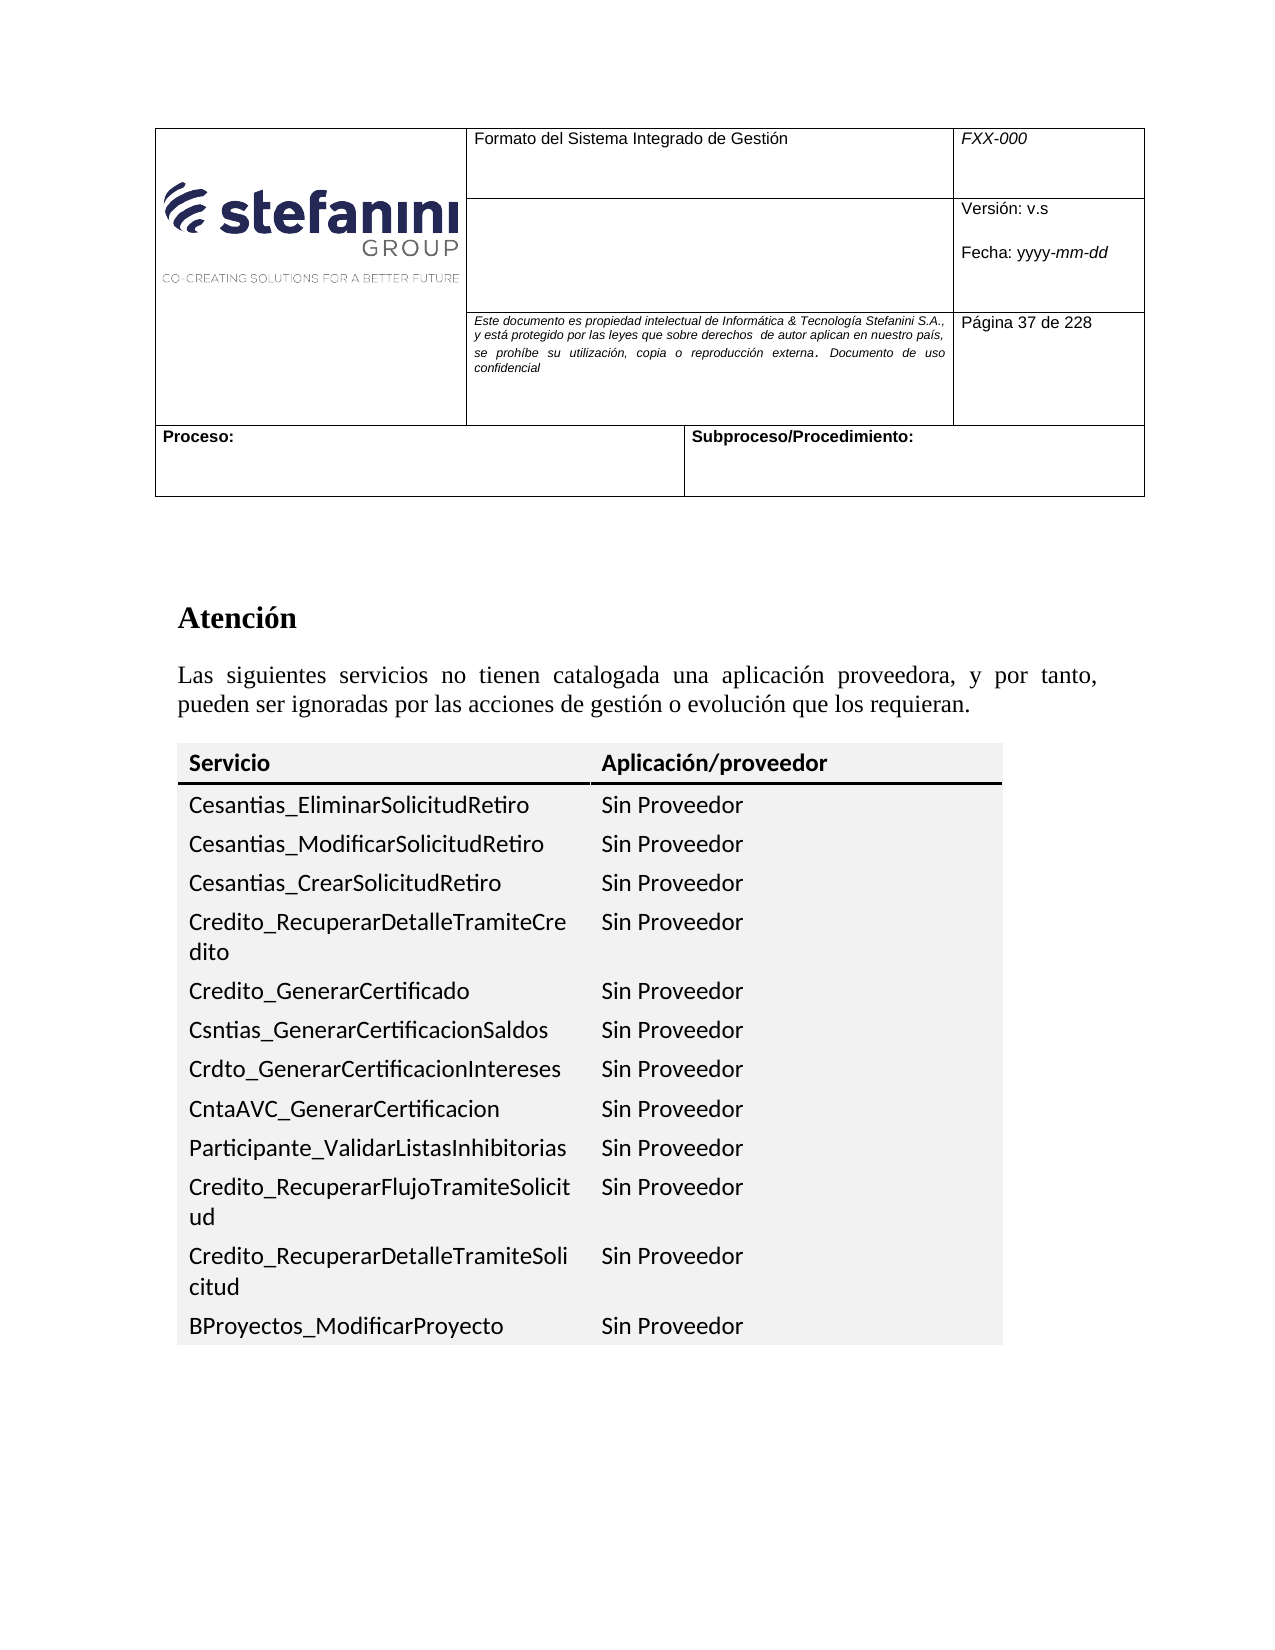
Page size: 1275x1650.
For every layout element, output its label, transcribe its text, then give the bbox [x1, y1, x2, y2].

table_cell Sin Proveedor [591, 785, 1002, 823]
table_cell Sin Proveedor [591, 1237, 1002, 1305]
table_cell Sin Proveedor [591, 1050, 1002, 1088]
table_cell Credito_RecuperarDetalleTramiteSolicitud [178, 1237, 590, 1305]
table_cell Sin Proveedor [591, 1306, 1002, 1344]
table_cell Sin Proveedor [591, 1167, 1002, 1236]
subtitle Atención [177, 599, 1098, 635]
table_cell Sin Proveedor [591, 1011, 1002, 1049]
table_cell Crdto_GenerarCertificacionIntereses [178, 1050, 590, 1088]
picture [162, 182, 460, 286]
table_cell Sin Proveedor [591, 863, 1002, 901]
text Las siguientes servicios no tienen catalogada una aplicación proveedora, y por tanto, pueden ser ignoradas por las acciones de gestión o evolución que los requieran. [177, 660, 1098, 718]
table_cell Csntias_GenerarCertificacionSaldos [178, 1011, 590, 1049]
table_cell Credito_RecuperarDetalleTramiteCredito [178, 902, 590, 971]
table_cell Credito_GenerarCertificado [178, 972, 590, 1010]
table_cell CntaAVC_GenerarCertificacion [178, 1089, 590, 1127]
table_cell Sin Proveedor [591, 824, 1002, 862]
table_header Aplicación/proveedor [591, 744, 1002, 782]
table_cell Sin Proveedor [591, 972, 1002, 1010]
table_cell Sin Proveedor [591, 1128, 1002, 1166]
table_cell Credito_RecuperarFlujoTramiteSolicitud [178, 1167, 590, 1236]
table_header Servicio [178, 744, 590, 782]
table_cell Cesantias_CrearSolicitudRetiro [178, 863, 590, 901]
table_cell Sin Proveedor [591, 1089, 1002, 1127]
table_cell Cesantias_ModificarSolicitudRetiro [178, 824, 590, 862]
table_cell BProyectos_ModificarProyecto [178, 1306, 590, 1344]
table_cell Participante_ValidarListasInhibitorias [178, 1128, 590, 1166]
table_cell Cesantias_EliminarSolicitudRetiro [178, 785, 590, 823]
table_cell Sin Proveedor [591, 902, 1002, 971]
